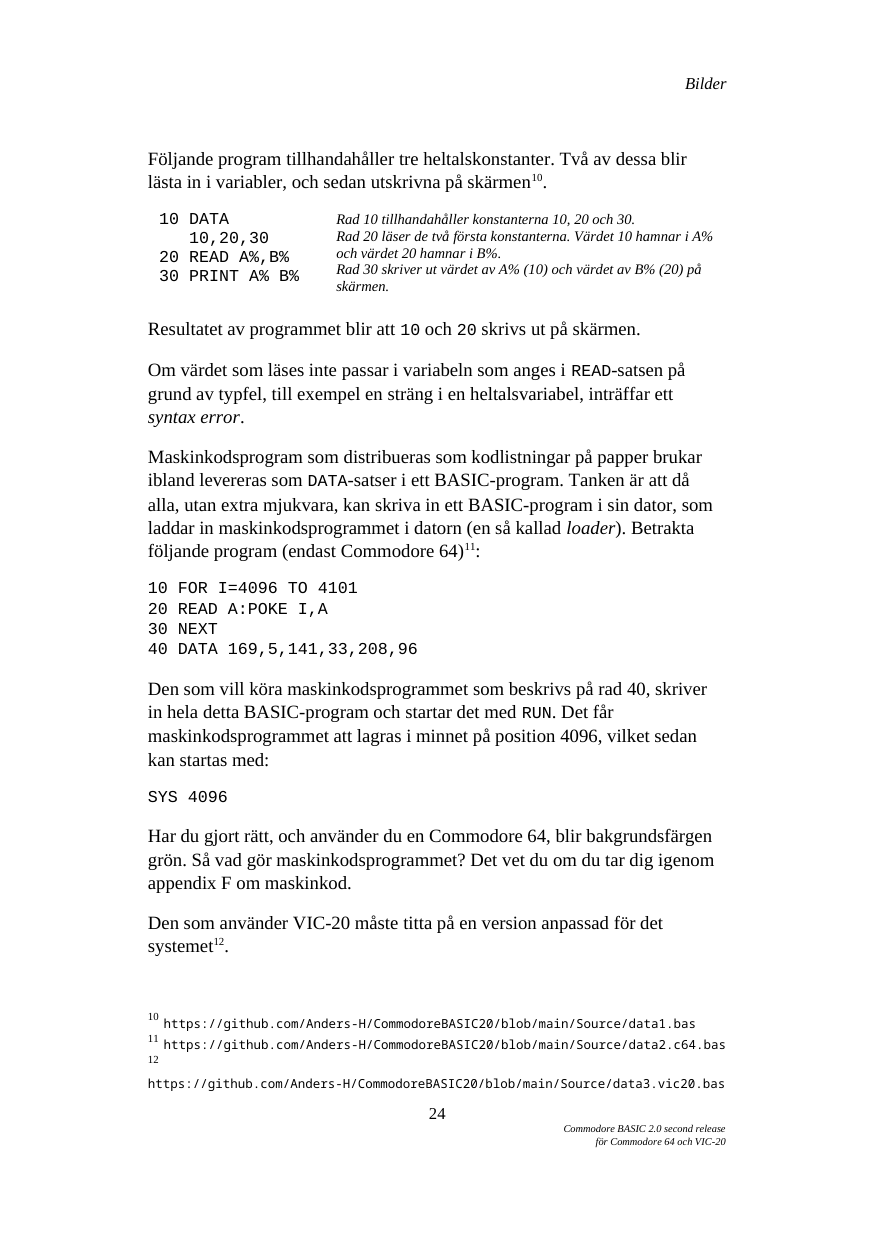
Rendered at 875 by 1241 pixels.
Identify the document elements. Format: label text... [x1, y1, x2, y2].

text Följande program tillhandahåller tre heltalskonstanter. Två av dessa blir lästa in i variabler, och sedan utskrivna på skärmen. [148, 148, 726, 192]
text 10 FOR I=4096 TO 4101 20 READ A:POKE I,A 30 NEXT 40 DATA 169,5,141,33,208,96 [148, 580, 726, 660]
text Har du gjort rätt, och använder du en Commodore 64, blir bakgrundsfärgen grön. Så vad gör maskinkodsprogrammet? Det vet du om du tar dig igenom appendix F om maskinkod. [148, 825, 726, 893]
text Om värdet som läses inte passar i variabeln som anges i READ-satsen på grund av typfel, till exempel en sträng i en heltalsvariabel, inträffar ett syntax error. [148, 359, 726, 428]
text Den som använder VIC-20 måste titta på en version anpassad för det systemet. [148, 912, 726, 956]
text Den som vill köra maskinkodsprogrammet som beskrivs på rad 40, skriver in hela detta BASIC-program och startar det med RUN. Det får maskinkodsprogrammet att lagras i minnet på position 4096, vilket sedan kan startas med: [148, 678, 726, 770]
text Resultatet av programmet blir att 10 och 20 skrivs ut på skärmen. [148, 295, 726, 340]
text Maskinkodsprogram som distribueras som kodlistningar på papper brukar ibland levereras som DATA-satser i ett BASIC-program. Tanken är att då alla, utan extra mjukvara, kan skriva in ett BASIC-program i sin dator, som laddar in maskinkodsprogrammet i datorn (en så kallad loader). Betrakta följande program (endast Commodore 64): [148, 446, 726, 562]
table_header Rad 10 tillhandahåller konstanterna 10, 20 och 30. Rad 20 läser de två första konstanterna. Värdet 10 hamnar i A% och värdet 20 hamnar i B%. Rad 30 skriver ut värdet av A% (10) och värdet av B% (20) på skärmen. [325, 211, 726, 295]
table_header 10 DATA 10,20,30 20 READ A%,B% 30 PRINT A% B% [148, 211, 325, 295]
text SYS 4096 [148, 788, 726, 807]
